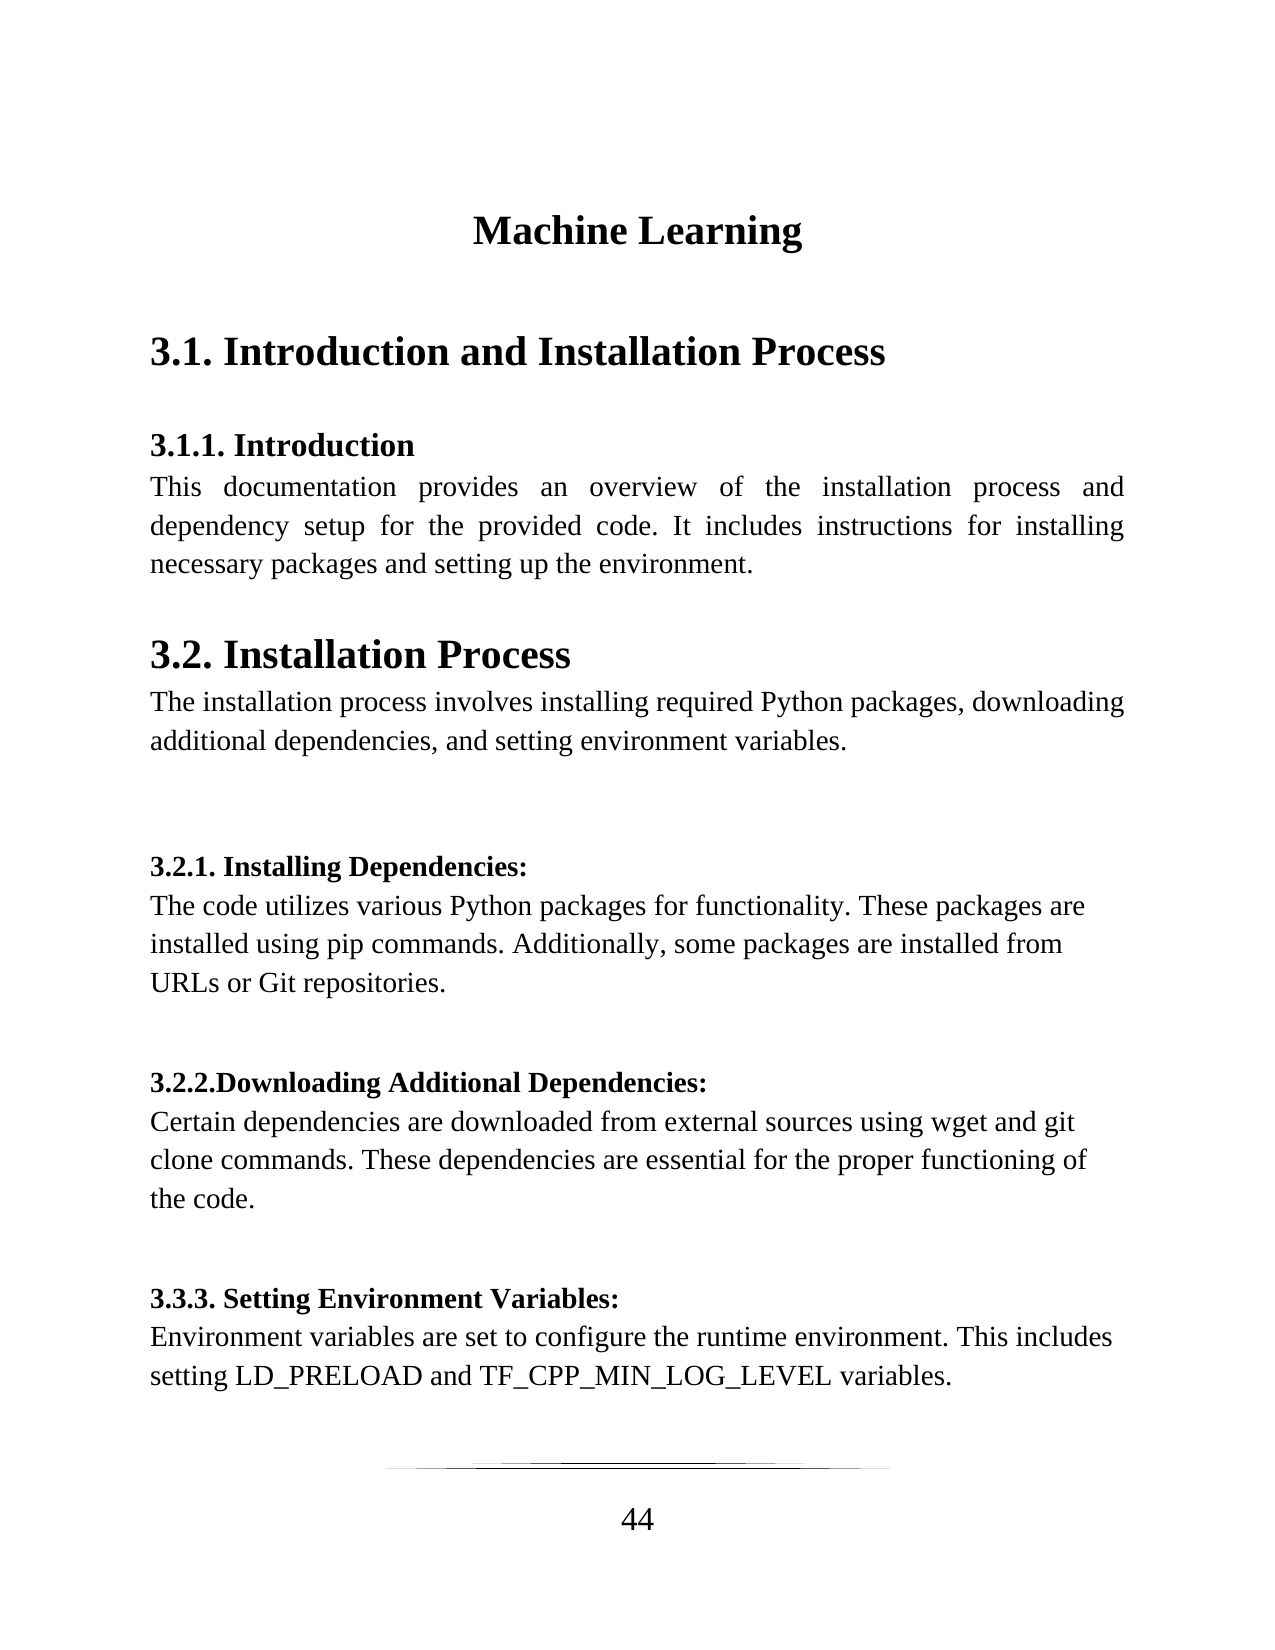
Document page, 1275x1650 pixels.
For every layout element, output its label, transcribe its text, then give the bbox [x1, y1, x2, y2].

subtitle 3.2.2.Downloading Additional Dependencies: [150, 1065, 1125, 1099]
text The code utilizes various Python packages for functionality. These packages are installed using pip commands. Additionally, some packages are installed from URLs or Git repositories. [150, 888, 1125, 1043]
subtitle 3.2. Installation Process [150, 629, 1125, 677]
subtitle 3.1. Introduction and Installation Process [150, 326, 1125, 374]
text The installation process involves installing required Python packages, downloading additional dependencies, and setting environment variables. [150, 684, 1125, 756]
subtitle 3.1.1. Introduction [150, 425, 1125, 464]
subtitle 3.3.3. Setting Environment Variables: [150, 1281, 1125, 1314]
subtitle Machine Learning [150, 205, 1125, 253]
text Certain dependencies are downloaded from external sources using wget and git clone commands. These dependencies are essential for the proper functioning of the code. [150, 1104, 1125, 1258]
text Environment variables are set to configure the runtime environment. This includes setting LD_PRELOAD and TF_CPP_MIN_LOG_LEVEL variables. [150, 1319, 1125, 1391]
subtitle 3.2.1. Installing Dependencies: [150, 849, 1125, 883]
text This documentation provides an overview of the installation process and dependency setup for the provided code. It includes instructions for installing necessary packages and setting up the environment. [150, 469, 1125, 580]
